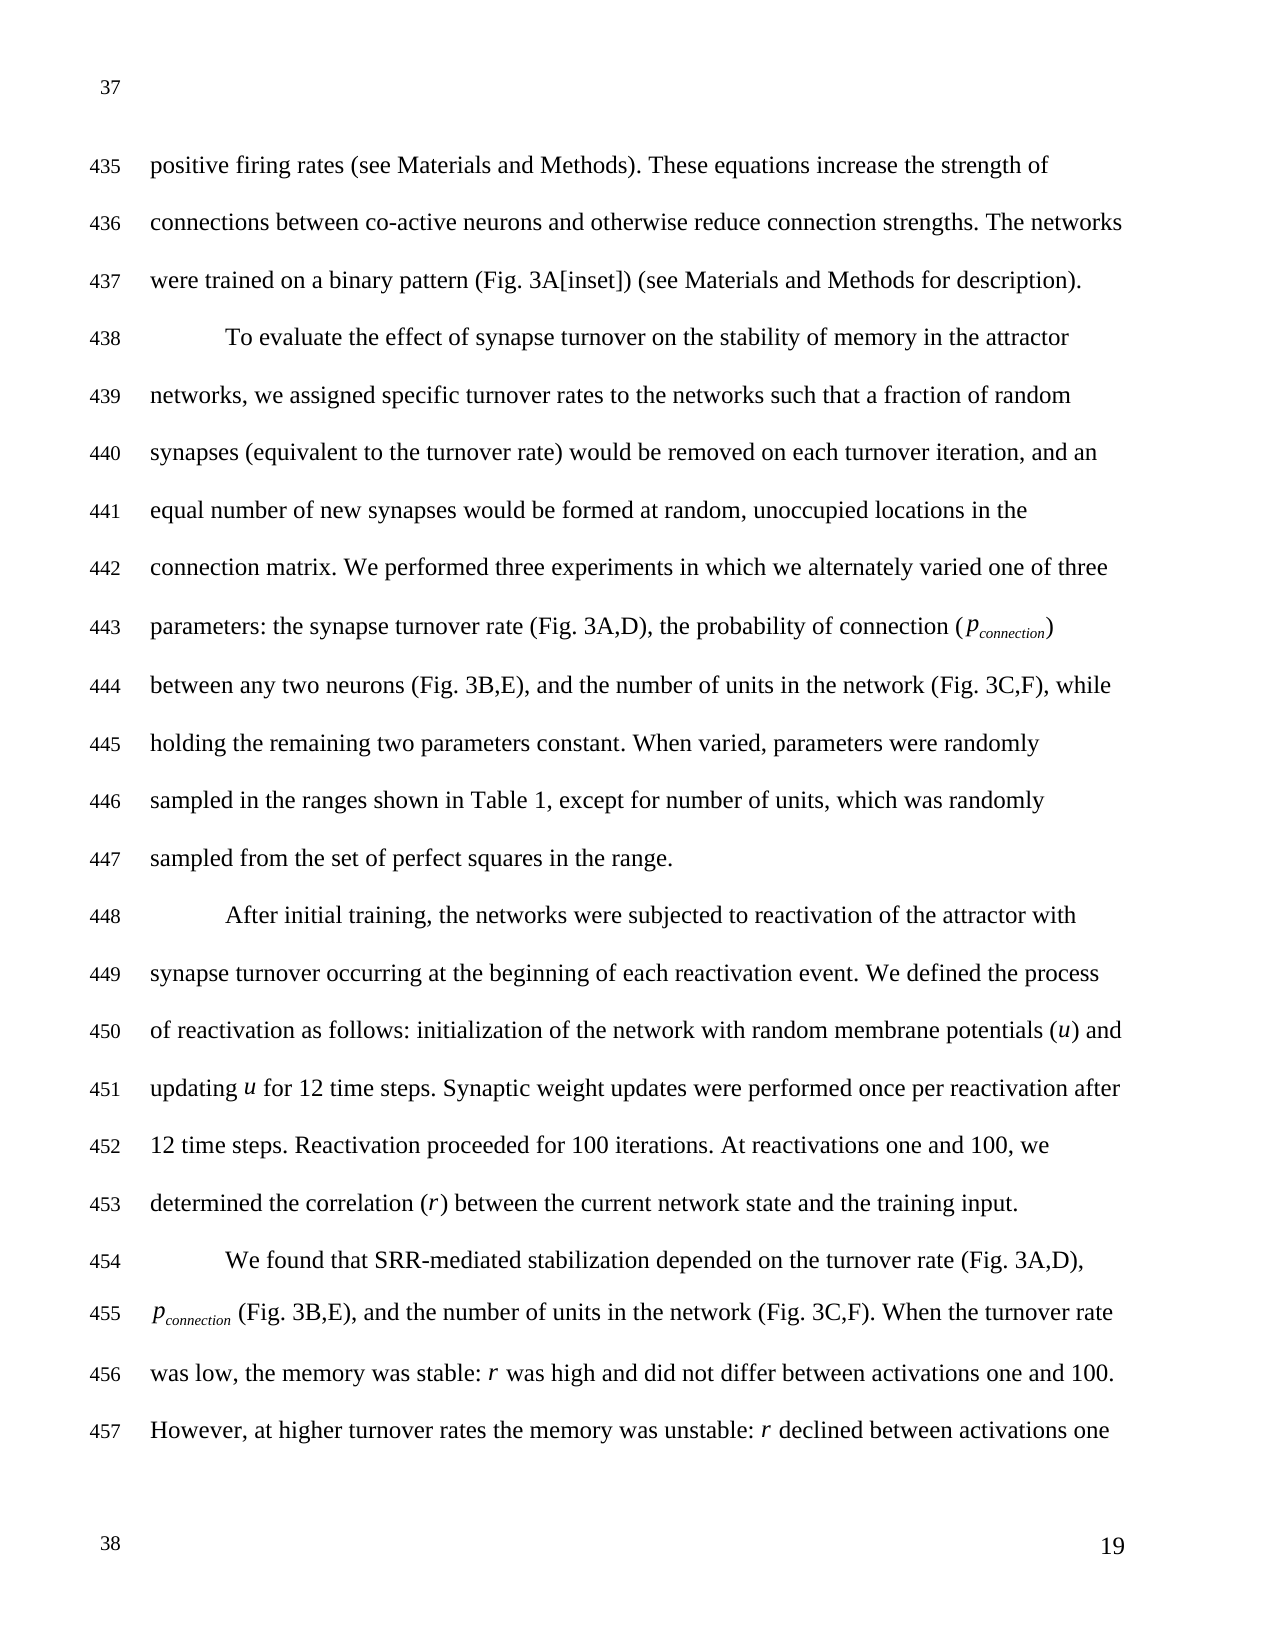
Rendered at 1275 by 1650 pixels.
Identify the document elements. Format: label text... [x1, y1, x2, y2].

text After initial training, the networks were subjected to reactivation of the attractor with synapse turnover occurring at the beginning of each reactivation event. We defined the process of reactivation as follows: initialization of the network with random membrane potentials () and updating for 12 time steps. Synaptic weight updates were performed once per reactivation after 12 time steps. Reactivation proceeded for 100 iterations. At reactivations one and 100, we determined the correlation () between the current network state and the training input. [150, 900, 1125, 1216]
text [150, 150, 1125, 294]
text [150, 1245, 1125, 1444]
text To evaluate the effect of synapse turnover on the stability of memory in the attractor networks, we assigned specific turnover rates to the networks such that a fraction of random synapses (equivalent to the turnover rate) would be removed on each turnover iteration, and an equal number of new synapses would be formed at random, unoccupied locations in the connection matrix. We performed three experiments in which we alternately varied one of three parameters: the synapse turnover rate (Fig. 3A,D), the probability of connection () between any two neurons (Fig. 3B,E), and the number of units in the network (Fig. 3C,F), while holding the remaining two parameters constant. When varied, parameters were randomly sampled in the ranges shown in Table 1, except for number of units, which was randomly sampled from the set of perfect squares in the range. [150, 322, 1125, 871]
